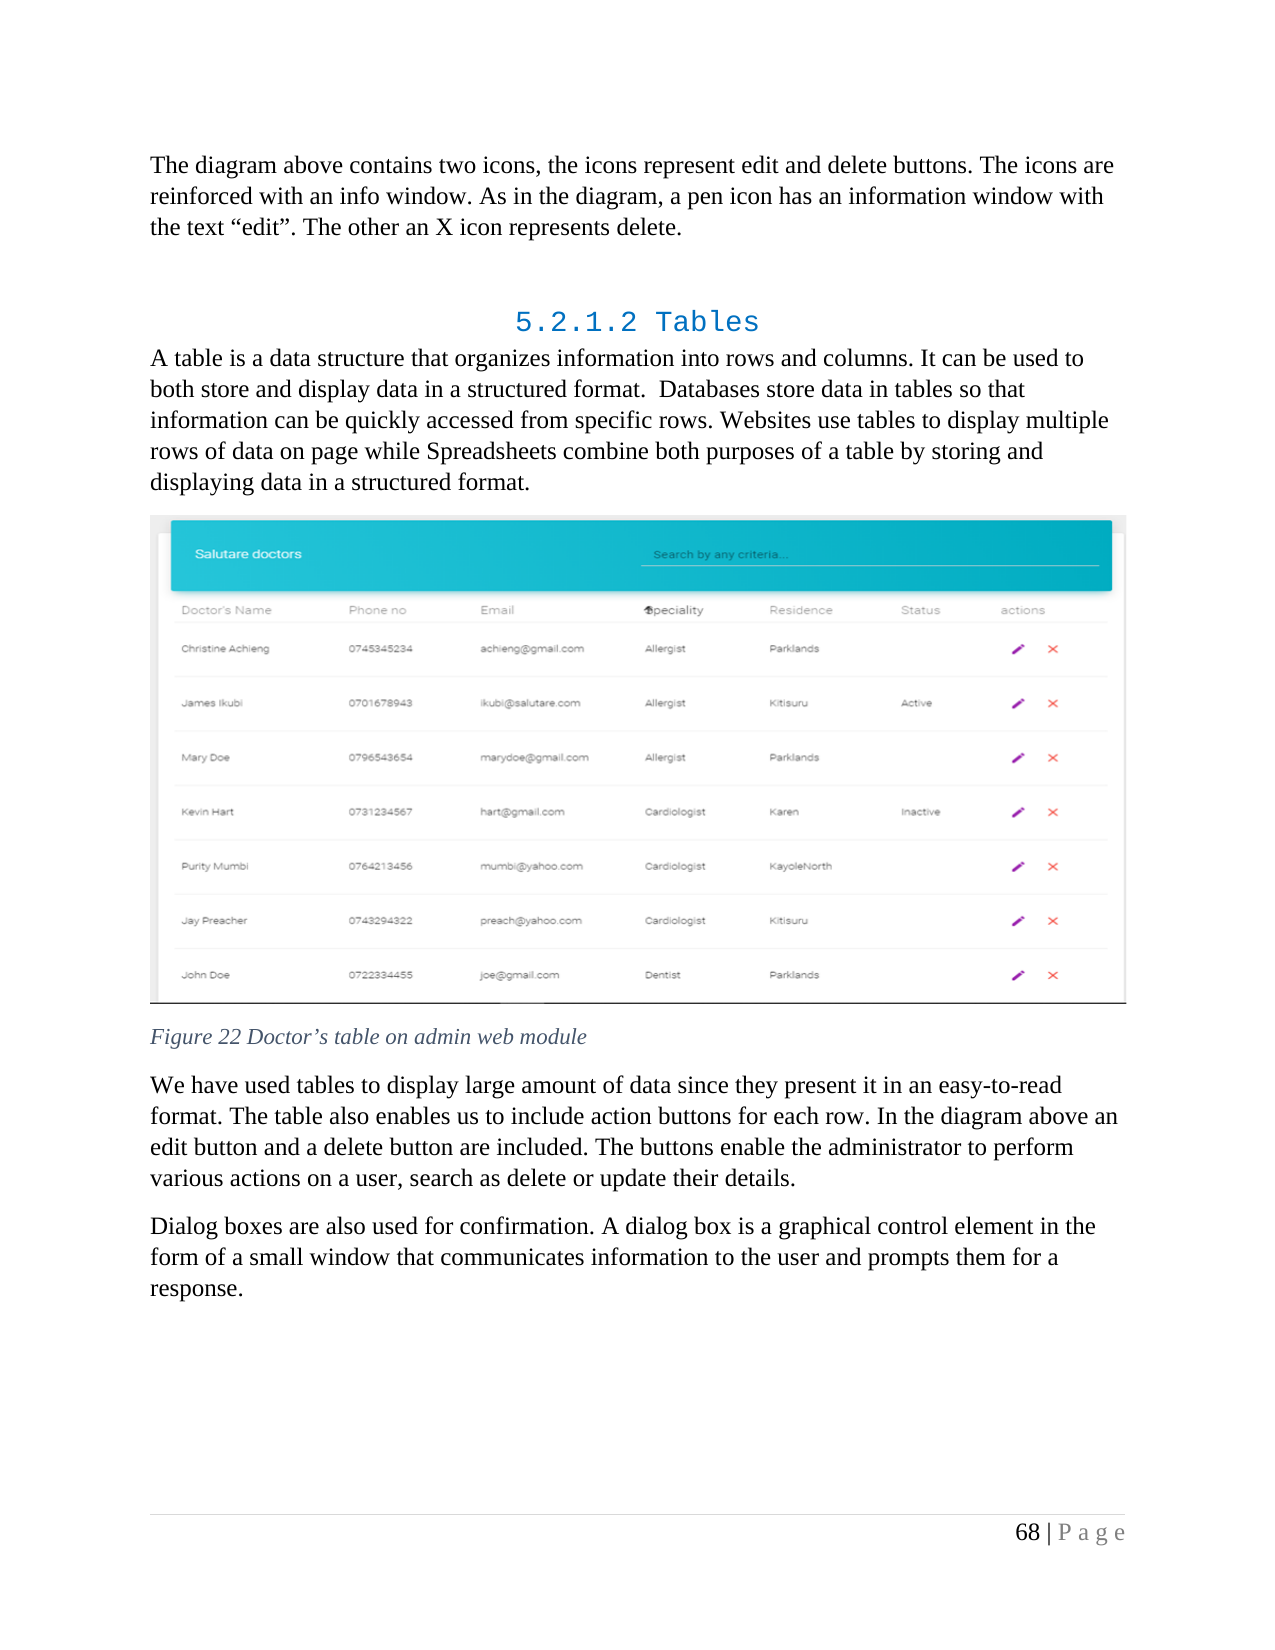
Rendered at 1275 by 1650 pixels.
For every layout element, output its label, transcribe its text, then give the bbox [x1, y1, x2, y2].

text We have used tables to display large amount of data since they present it in an easy-to-read format. The table also enables us to include action buttons for each row. In the diagram above an edit button and a delete button are included. The buttons enable the administrator to perform various actions on a user, search as delete or update their details. [150, 1070, 1125, 1192]
text The diagram above contains two icons, the icons represent edit and delete buttons. The icons are reinforced with an info window. As in the diagram, a pen icon has an information window with the text “edit”. The other an X icon represents delete. [150, 150, 1125, 241]
text Figure 22 Doctor’s table on admin web module [150, 1023, 1125, 1049]
subtitle 5.2.1.2 Tables [150, 307, 1125, 341]
text Dialog boxes are also used for confirmation. A dialog box is a graphical control element in the form of a small window that communicates information to the user and prompts them for a response. [150, 1211, 1125, 1302]
picture [150, 515, 1127, 1004]
text A table is a data structure that organizes information into rows and columns. It can be used to both store and display data in a structured format. Databases store data in tables so that information can be quickly accessed from specific rows. Websites use tables to display multiple rows of data on page while Spreadsheets combine both purposes of a table by storing and displaying data in a structured format. [150, 343, 1125, 496]
